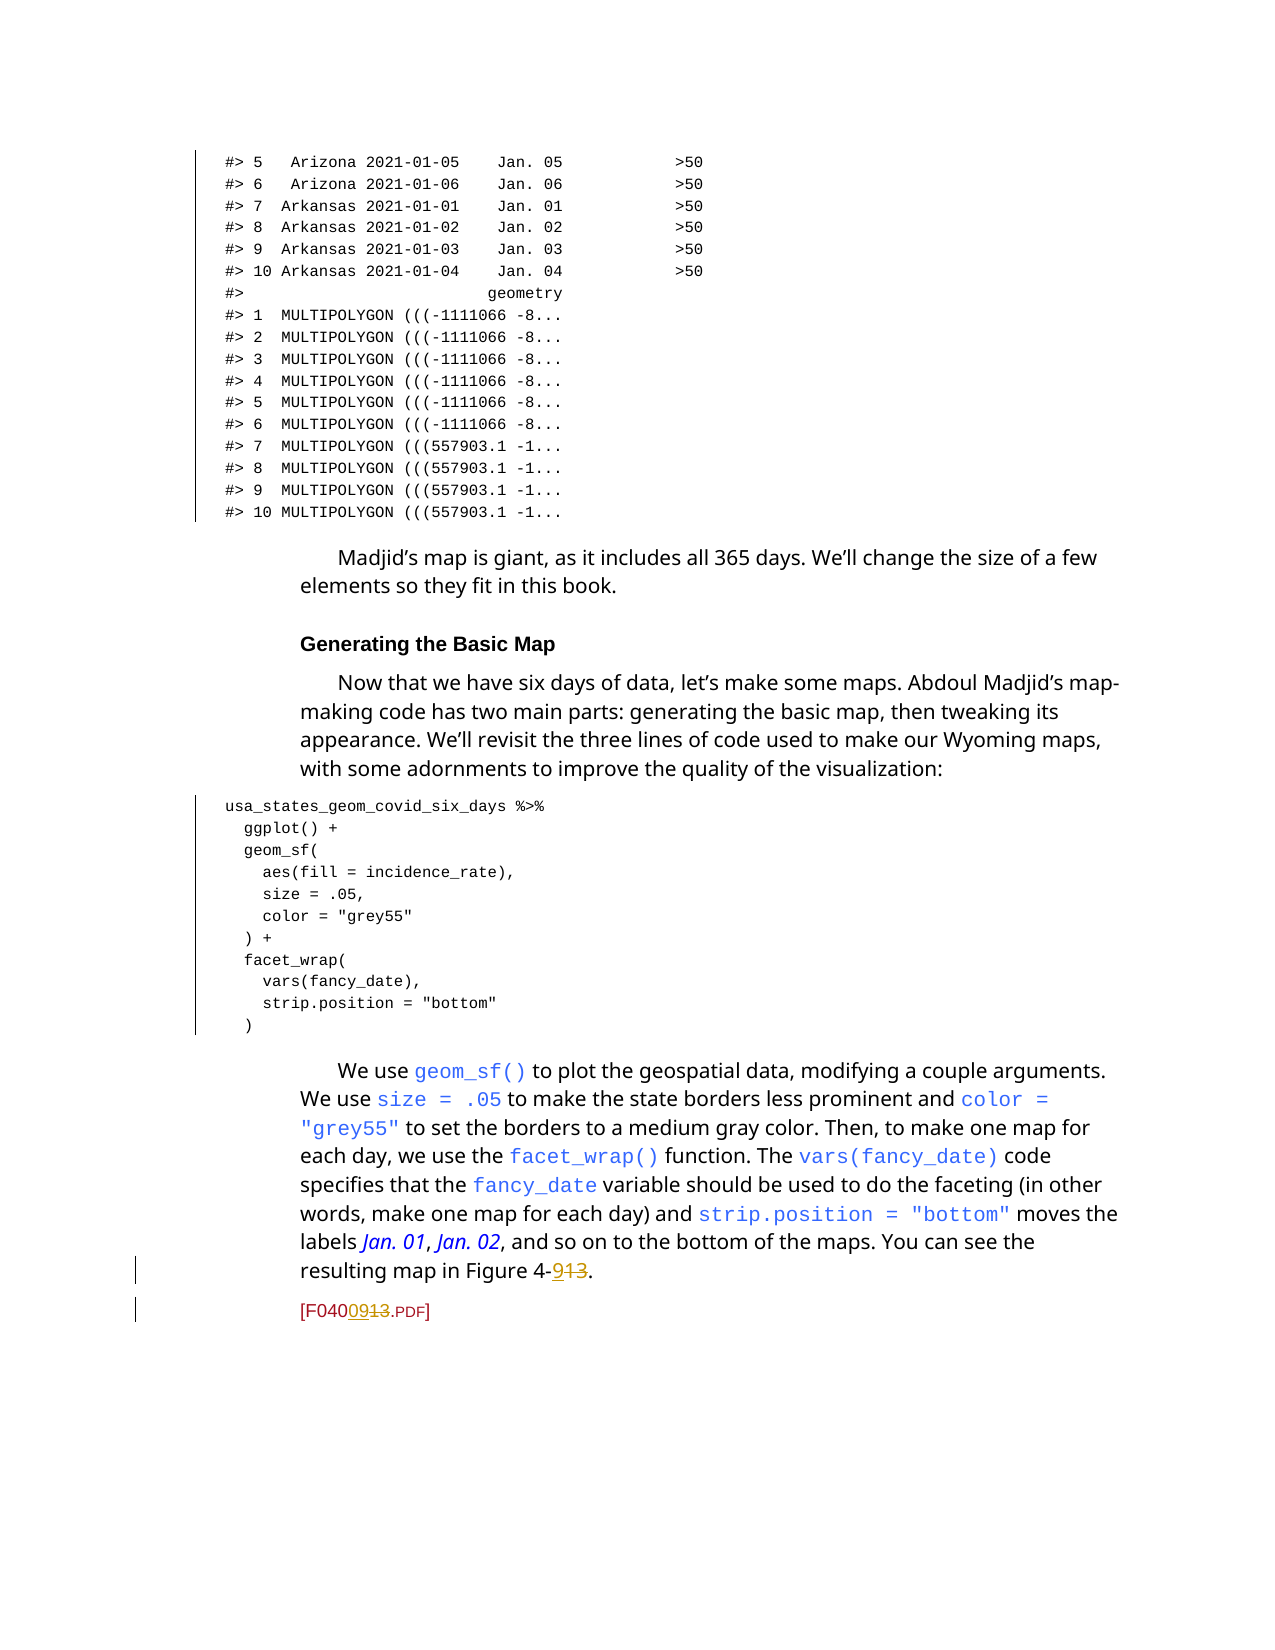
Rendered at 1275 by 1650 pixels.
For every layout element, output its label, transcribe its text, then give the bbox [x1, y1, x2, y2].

text ) + [196, 926, 1125, 948]
text #> 9 Arkansas 2021-01-03 Jan. 03 >50 [196, 237, 1125, 259]
text We use geom_sf() to plot the geospatial data, modifying a couple arguments. We use size = .05 to make the state borders less prominent and color = "grey55" to set the borders to a medium gray color. Then, to make one map for each day, we use the facet_wrap() function. The vars(fancy_date) code specifies that the fancy_date variable should be used to do the faceting (in other words, make one map for each day) and strip.position = "bottom" moves the labels Jan. 01, Jan. 02, and so on to the bottom of the maps. You can see the resulting map in Figure 4-. [300, 1056, 1125, 1284]
text #> 2 MULTIPOLYGON (((-1111066 -8... [196, 325, 1125, 347]
text Madjid’s map is giant, as it includes all 365 days. We’ll change the size of a few elements so they fit in this book. [300, 543, 1125, 599]
text #> 5 Arizona 2021-01-05 Jan. 05 >50 [196, 150, 1125, 172]
text #> 8 MULTIPOLYGON (((557903.1 -1... [196, 456, 1125, 478]
text facet_wrap( [196, 948, 1125, 969]
text usa_states_geom_covid_six_days %>% [195, 794, 1125, 816]
text [F040.pdf] [300, 1297, 1125, 1322]
text #> 10 Arkansas 2021-01-04 Jan. 04 >50 [196, 259, 1125, 281]
text Now that we have six days of data, let’s make some maps. Abdoul Madjid’s map-making code has two main parts: generating the basic map, then tweaking its appearance. We’ll revisit the three lines of code used to make our Wyoming maps, with some adornments to improve the quality of the visualization: [300, 668, 1125, 782]
text #> geometry [196, 281, 1125, 303]
text geom_sf( [196, 838, 1125, 860]
text strip.position = "bottom" [196, 991, 1125, 1013]
text color = "grey55" [196, 904, 1125, 926]
text #> 6 MULTIPOLYGON (((-1111066 -8... [196, 412, 1125, 434]
text #> 3 MULTIPOLYGON (((-1111066 -8... [196, 347, 1125, 369]
text aes(fill = incidence_rate), [196, 860, 1125, 882]
text #> 10 MULTIPOLYGON (((557903.1 -1... [196, 500, 1125, 522]
text size = .05, [196, 882, 1125, 904]
text ggplot() + [196, 816, 1125, 838]
text #> 5 MULTIPOLYGON (((-1111066 -8... [196, 391, 1125, 412]
text #> 7 MULTIPOLYGON (((557903.1 -1... [196, 434, 1125, 456]
text #> 4 MULTIPOLYGON (((-1111066 -8... [196, 369, 1125, 391]
text #> 1 MULTIPOLYGON (((-1111066 -8... [196, 303, 1125, 325]
text vars(fancy_date), [196, 969, 1125, 991]
text #> 8 Arkansas 2021-01-02 Jan. 02 >50 [196, 216, 1125, 237]
text Generating the Basic Map [300, 624, 1125, 656]
text #> 7 Arkansas 2021-01-01 Jan. 01 >50 [196, 194, 1125, 216]
text #> 6 Arizona 2021-01-06 Jan. 06 >50 [196, 172, 1125, 194]
text ) [196, 1013, 1125, 1035]
text #> 9 MULTIPOLYGON (((557903.1 -1... [196, 478, 1125, 500]
